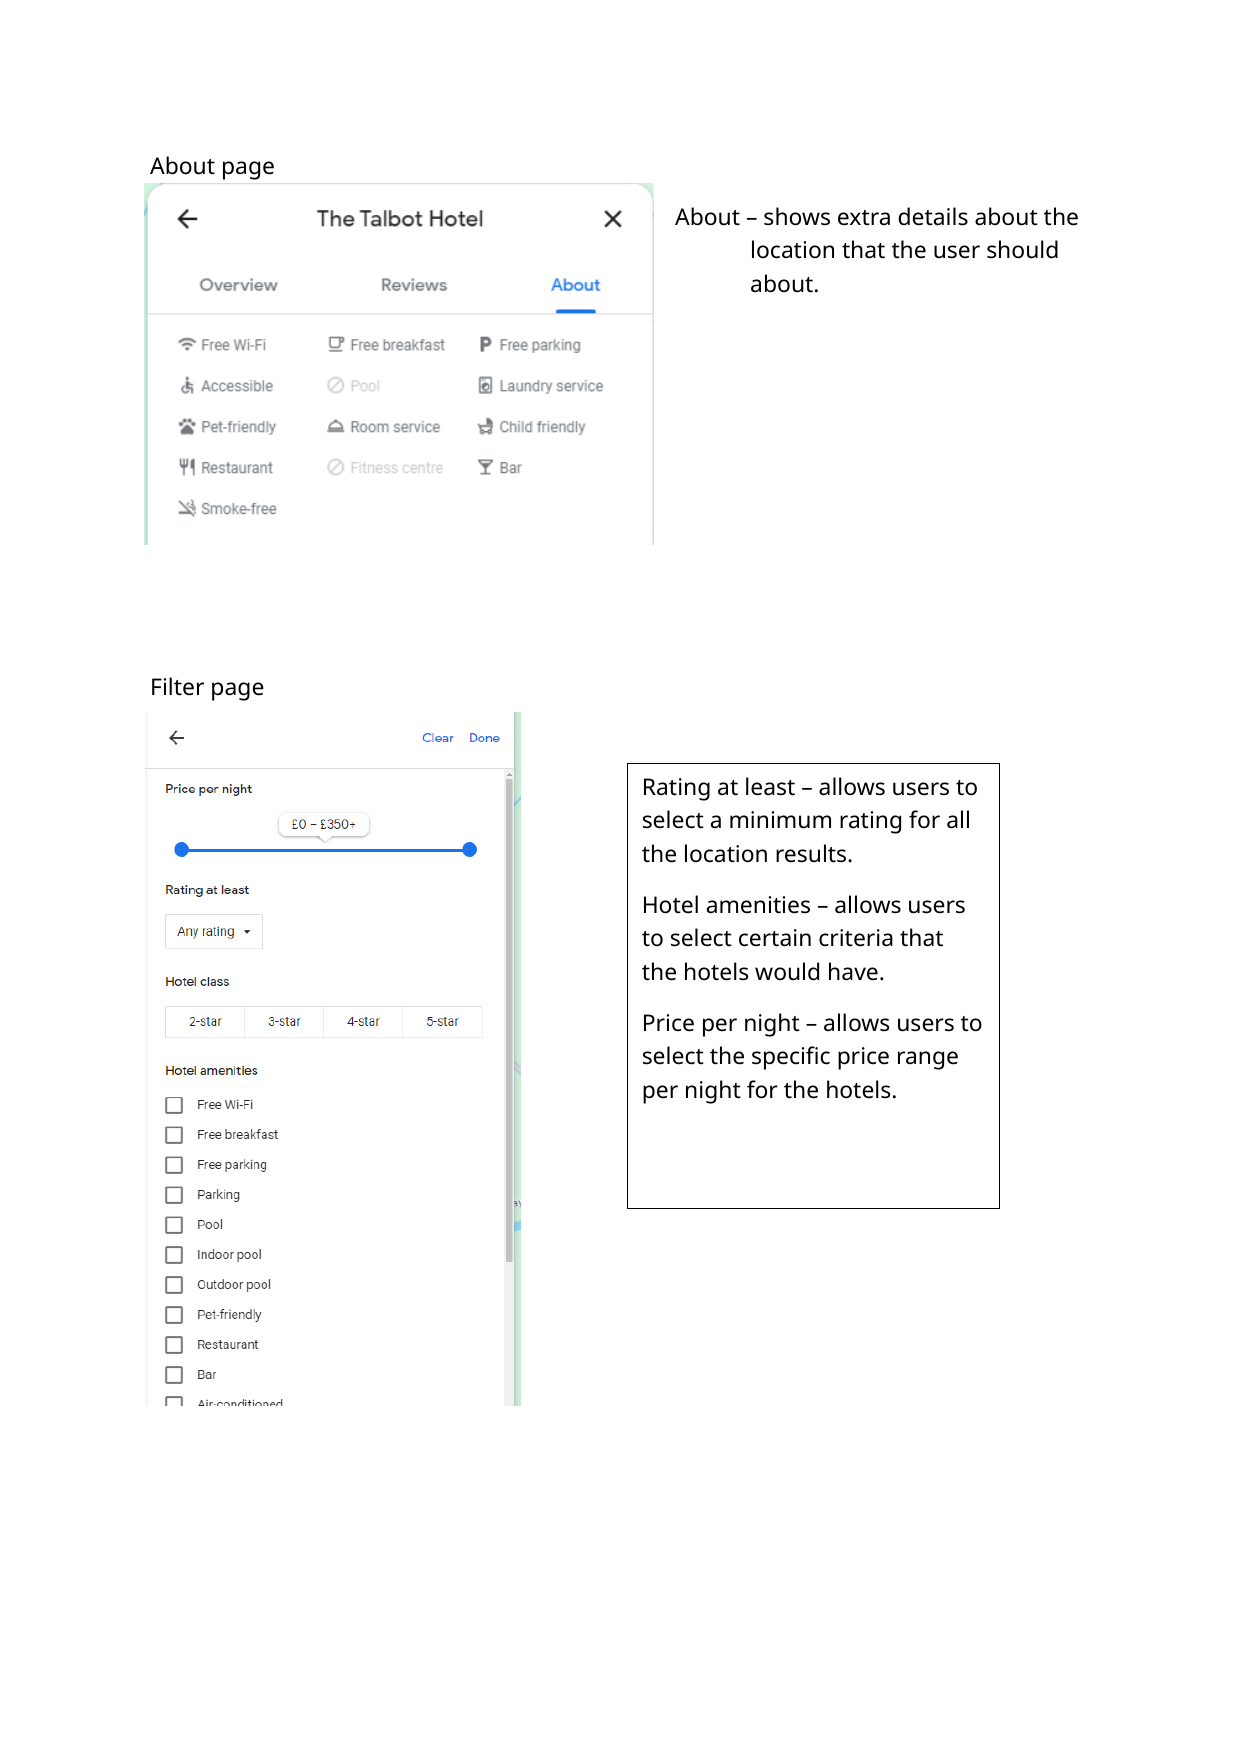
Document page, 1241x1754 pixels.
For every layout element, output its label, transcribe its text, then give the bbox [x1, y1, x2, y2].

text About page [150, 150, 1090, 181]
picture [144, 183, 654, 545]
text Filter page [150, 671, 1090, 702]
picture [145, 712, 522, 1406]
text About – shows extra details about the location that the user should be aware about. [654, 200, 1090, 299]
